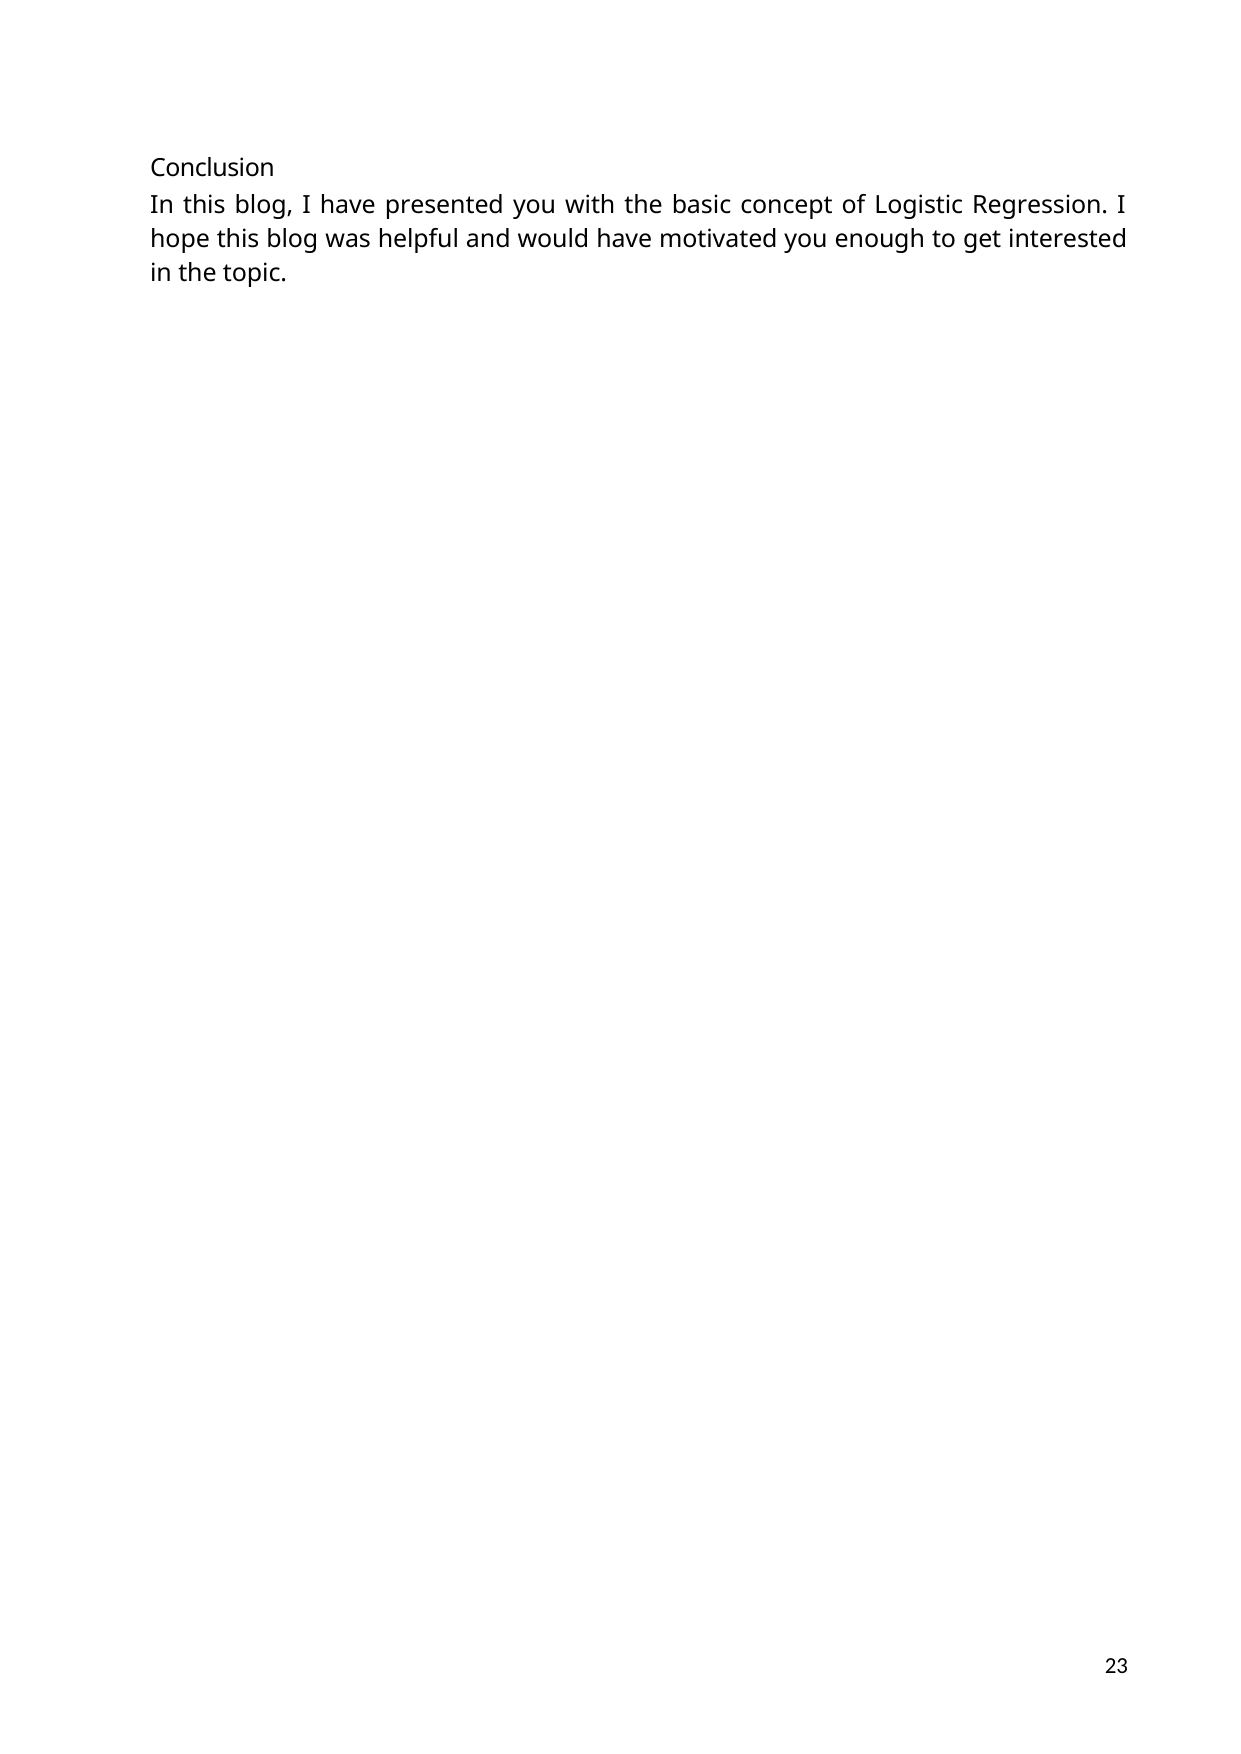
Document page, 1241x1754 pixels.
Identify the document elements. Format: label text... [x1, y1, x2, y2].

subtitle Conclusion [150, 150, 1128, 184]
text In this blog, I have presented you with the basic concept of Logistic Regression. I hope this blog was helpful and would have motivated you enough to get interested in the topic. [150, 187, 1128, 289]
